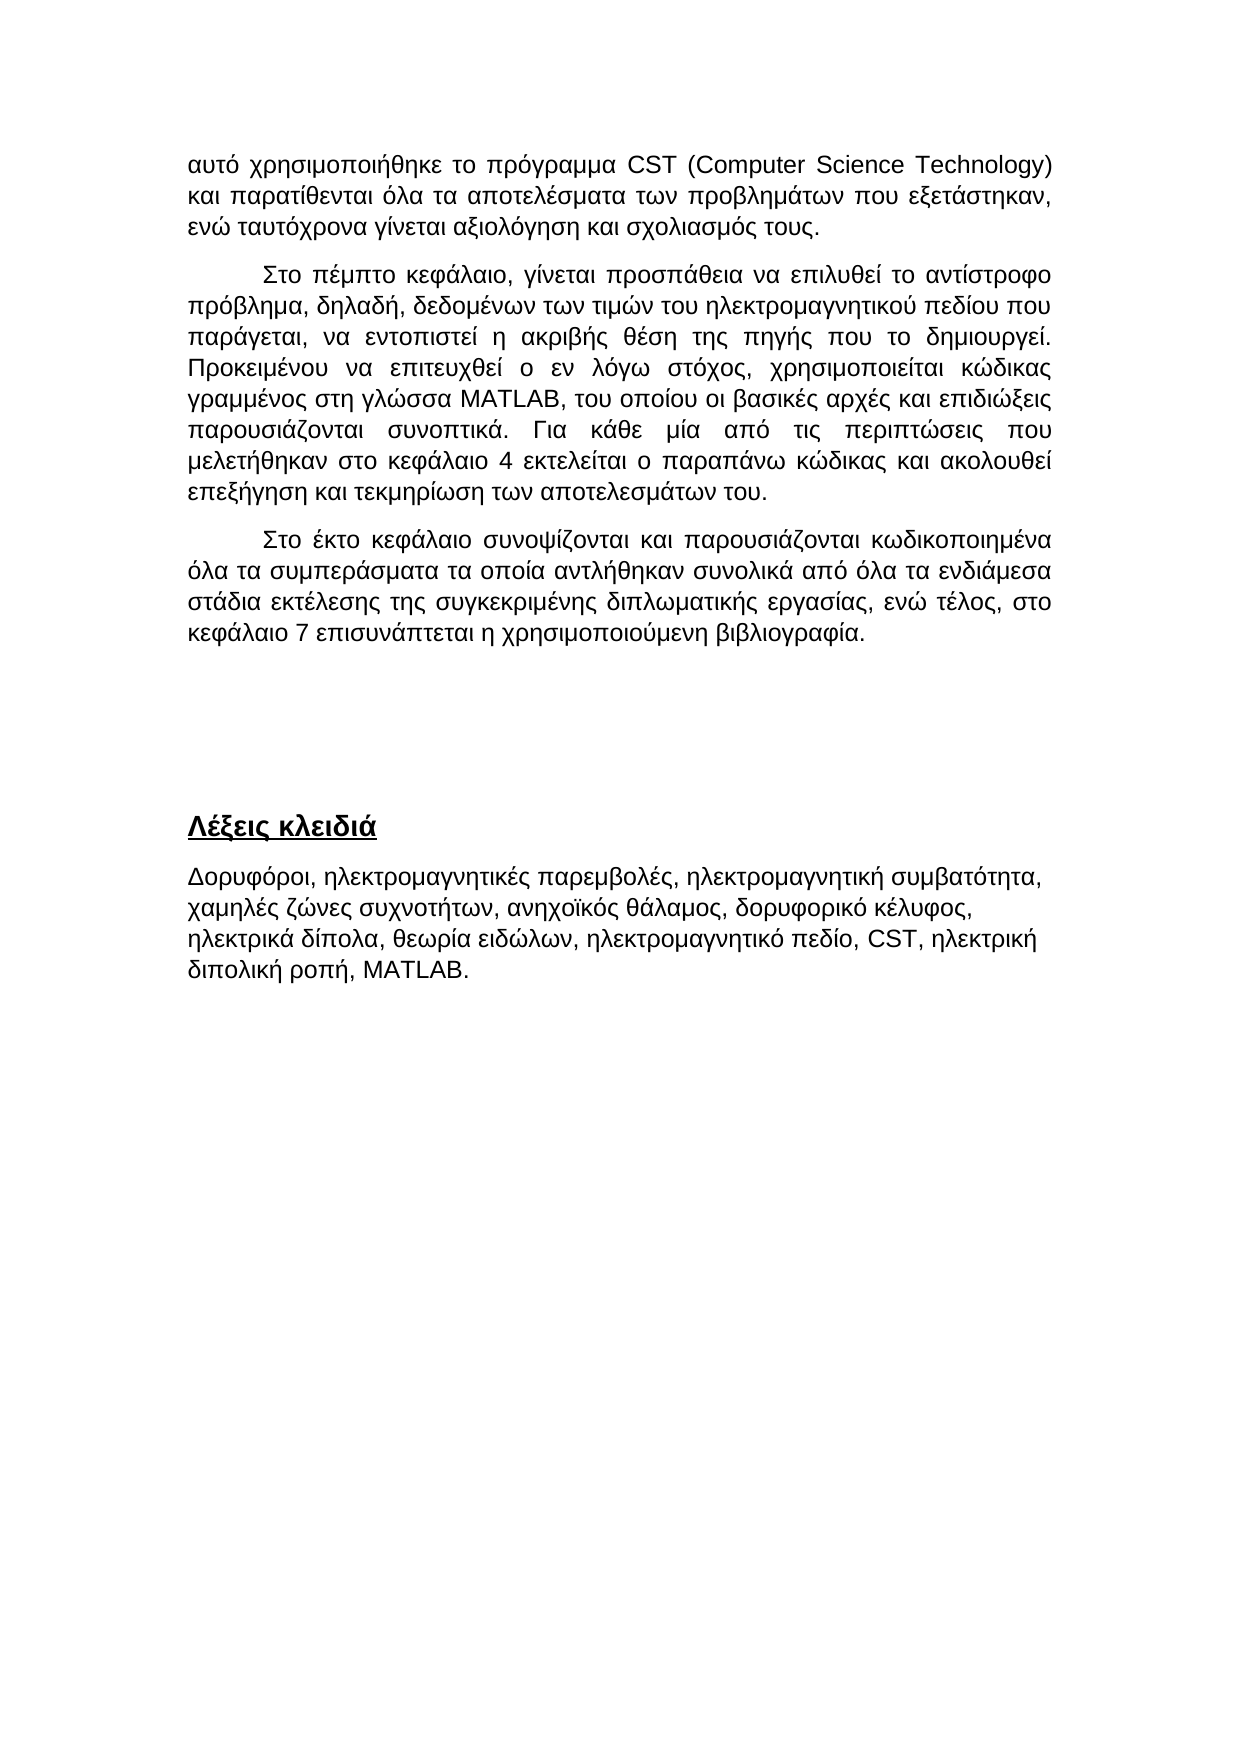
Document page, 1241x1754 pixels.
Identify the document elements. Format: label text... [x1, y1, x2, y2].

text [187, 150, 1053, 241]
text Στο πέμπτο κεφάλαιο, γίνεται προσπάθεια να επιλυθεί το αντίστροφο πρόβλημα, δηλαδή, δεδομένων των τιμών του ηλεκτρομαγνητικού πεδίου που παράγεται, να εντοπιστεί η ακριβής θέση της πηγής που το δημιουργεί. Προκειμένου να επιτευχθεί ο εν λόγω στόχος, χρησιμοποιείται κώδικας γραμμένος στη γλώσσα MATLAB, του οποίου οι βασικές αρχές και επιδιώξεις παρουσιάζονται συνοπτικά. Για κάθε μία από τις περιπτώσεις που μελετήθηκαν στο κεφάλαιο 4 εκτελείται ο παραπάνω κώδικας και ακολουθεί επεξήγηση και τεκμηρίωση των αποτελεσμάτων του. [187, 260, 1053, 506]
text Στο έκτο κεφάλαιο συνοψίζονται και παρουσιάζονται κωδικοποιημένα όλα τα συμπεράσματα τα οποία αντλήθηκαν συνολικά από όλα τα ενδιάμεσα στάδια εκτέλεσης της συγκεκριμένης διπλωματικής εργασίας, ενώ τέλος, στο κεφάλαιο 7 επισυνάπτεται η χρησιμοποιούμενη βιβλιογραφία. [187, 525, 1053, 647]
text Δορυφόροι, ηλεκτρομαγνητικές παρεμβολές, ηλεκτρομαγνητική συμβατότητα, χαμηλές ζώνες συχνοτήτων, ανηχοϊκός θάλαμος, δορυφορικό κέλυφος, ηλεκτρικά δίπολα, θεωρία ειδώλων, ηλεκτρομαγνητικό πεδίο, CST, ηλεκτρική διπολική ροπή, MATLAB. [187, 862, 1053, 983]
text Λέξεις κλειδιά [187, 809, 1053, 842]
